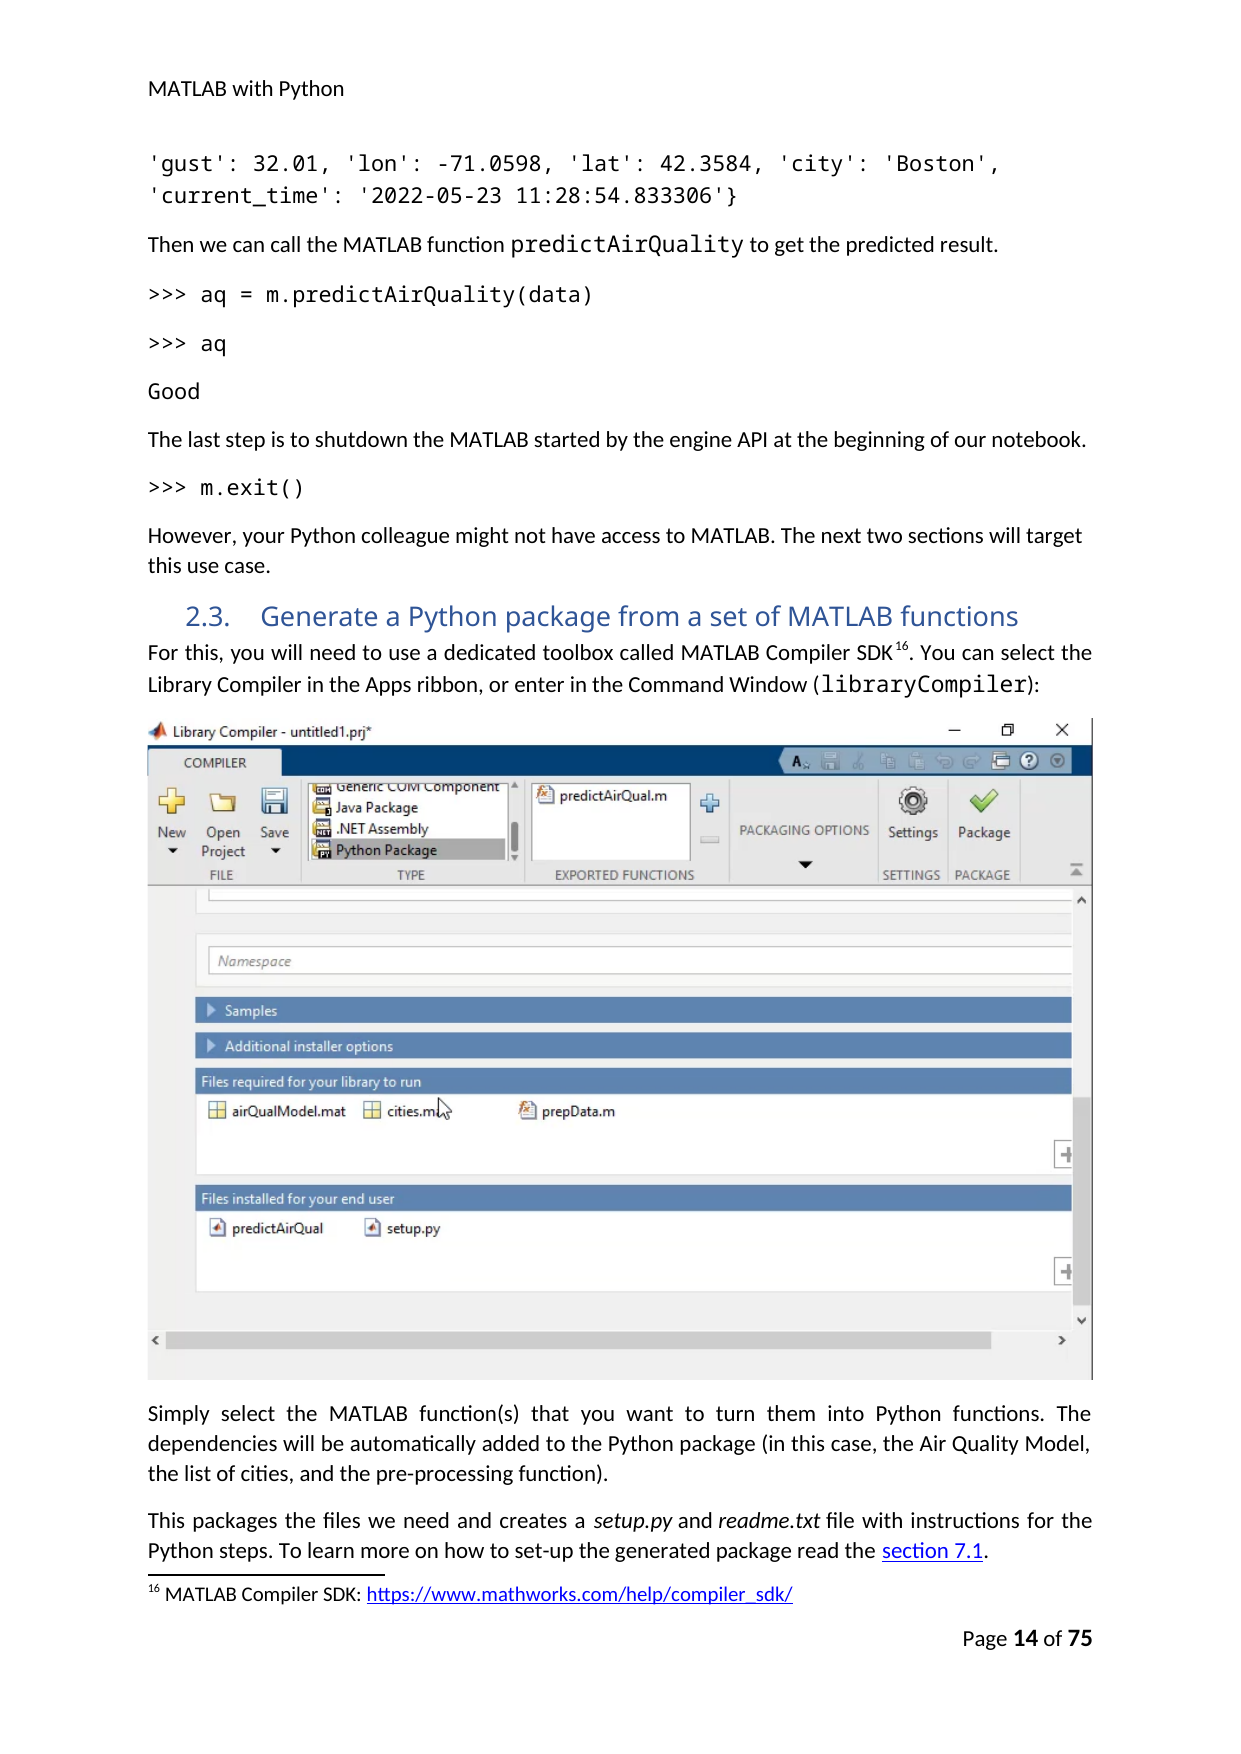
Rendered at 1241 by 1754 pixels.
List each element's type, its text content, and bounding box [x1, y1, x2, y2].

text This packages the files we need and creates a setup.py and readme.txt file with instructions for the Python steps. To learn more on how to set-up the generated package read the section 7.1. [148, 1506, 1093, 1564]
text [148, 148, 1093, 209]
text >>> aq [148, 328, 1093, 357]
text Then we can call the MATLAB function predictAirQuality to get the predicted result. [148, 228, 1093, 260]
text Simply select the MATLAB function(s) that you want to turn them into Python functions. The dependencies will be automatically added to the Python package (in this case, the Air Quality Model, the list of cities, and the pre-processing function). [148, 1399, 1093, 1487]
subtitle Generate a Python package from a set of MATLAB functions [185, 598, 1093, 635]
text >>> aq = m.predictAirQuality(data) [148, 279, 1093, 309]
text Good [148, 376, 1093, 406]
text >>> m.exit() [148, 472, 1093, 502]
picture [147, 718, 1093, 1380]
text However, your Python colleague might not have access to MATLAB. The next two sections will target this use case. [148, 521, 1093, 579]
text For this, you will need to use a dedicated toolbox called MATLAB Compiler SDK. You can select the Library Compiler in the Apps ribbon, or enter in the Command Window (libraryCompiler): [148, 638, 1093, 699]
text The last step is to shutdown the MATLAB started by the engine API at the beginning of our notebook. [148, 425, 1093, 453]
